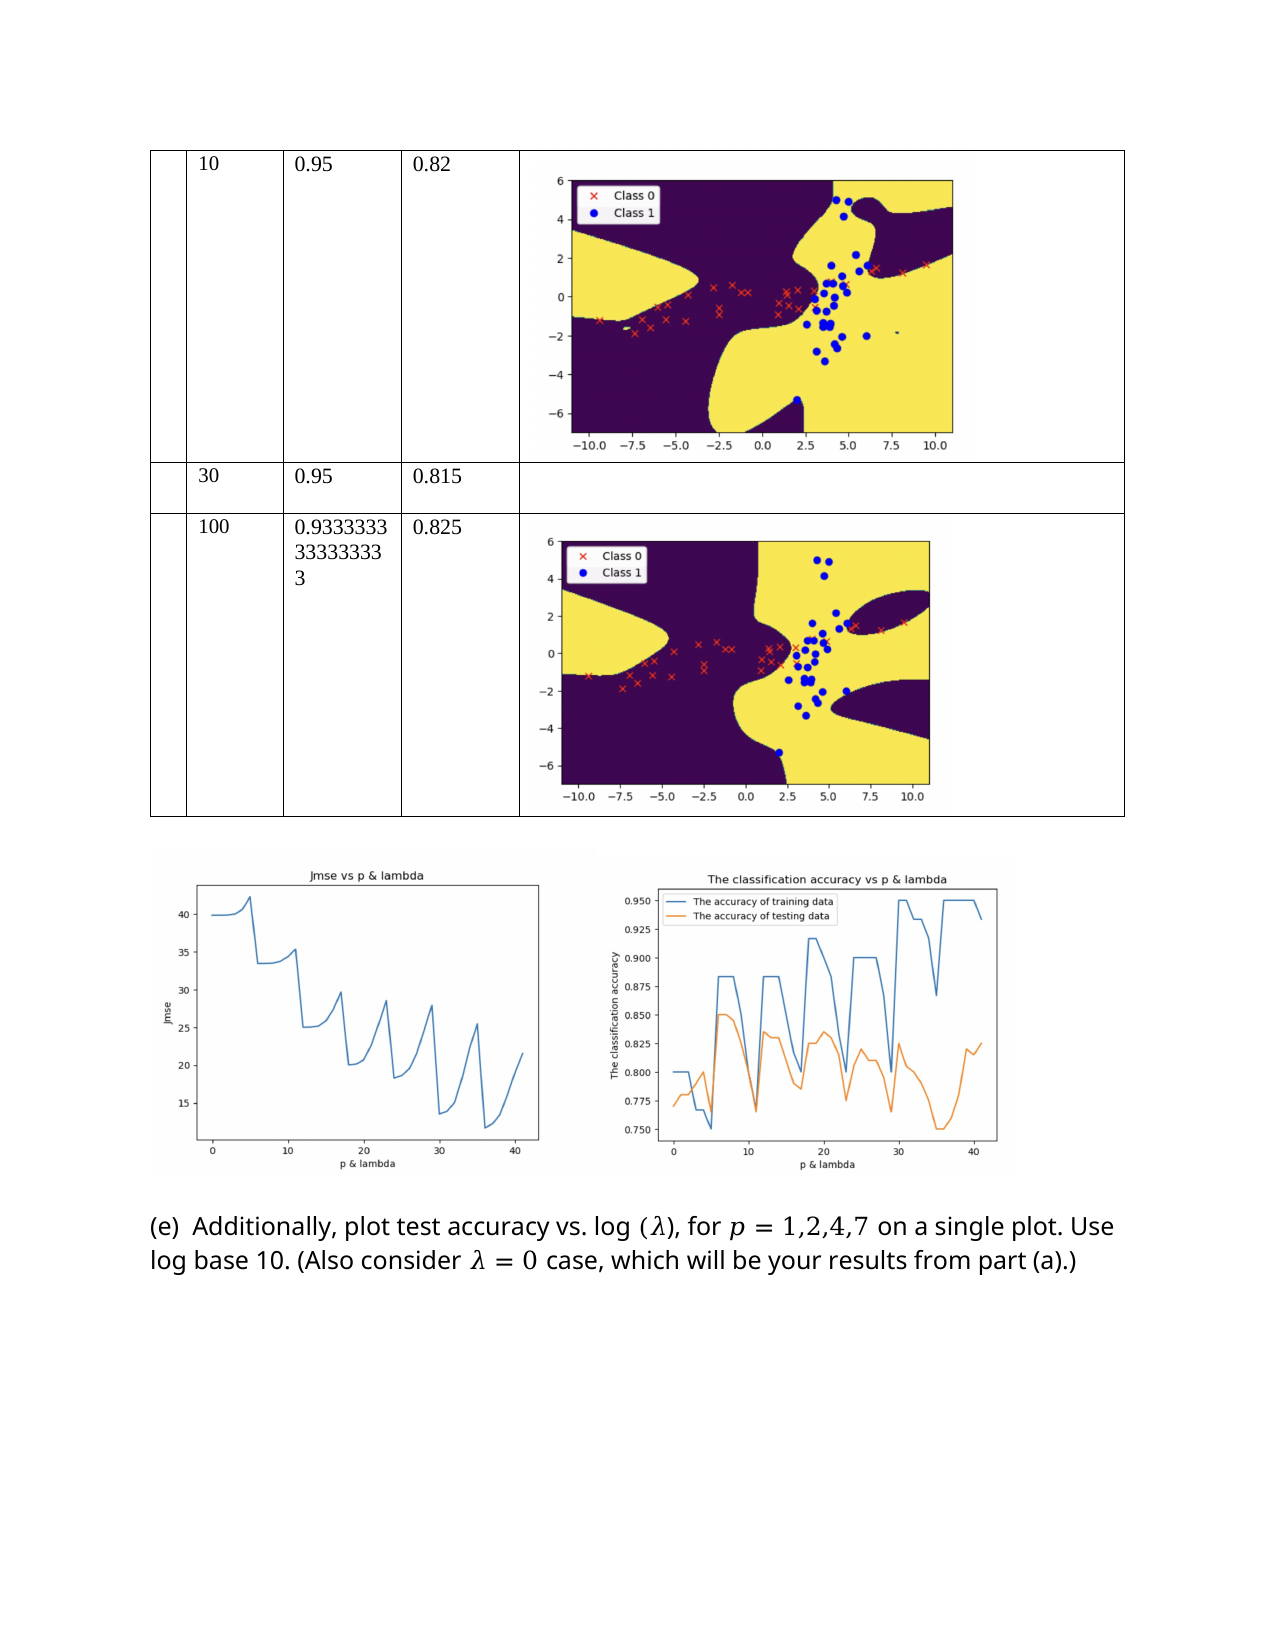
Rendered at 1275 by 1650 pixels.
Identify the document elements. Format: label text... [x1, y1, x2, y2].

table_cell [520, 463, 1124, 513]
table_cell [151, 151, 186, 462]
table_cell [151, 463, 186, 513]
table_cell 0.815 [402, 463, 519, 513]
table_cell 10 [187, 151, 283, 462]
table_cell [520, 151, 531, 462]
table_cell 0.95 [284, 463, 401, 513]
table_cell 0.9333333333333333 [284, 514, 401, 816]
table_cell 0.825 [402, 514, 519, 816]
table_cell [949, 514, 1124, 816]
text (e) Additionally, plot test accuracy vs. log (𝜆), for 𝑝 = 1,2,4,7 on a single plot. Use log base 10. (Also consider 𝜆 = 0 case, which will be your results from part (a).) [150, 1208, 1125, 1276]
table_cell [151, 514, 186, 816]
table_cell 0.82 [402, 151, 519, 462]
table_cell 0.95 [284, 151, 401, 462]
picture [531, 514, 949, 816]
table_cell [977, 151, 1124, 462]
picture [150, 846, 1018, 1179]
picture [531, 151, 977, 462]
table_cell 30 [187, 463, 283, 513]
table_cell 100 [187, 514, 283, 816]
table_cell [520, 514, 531, 816]
